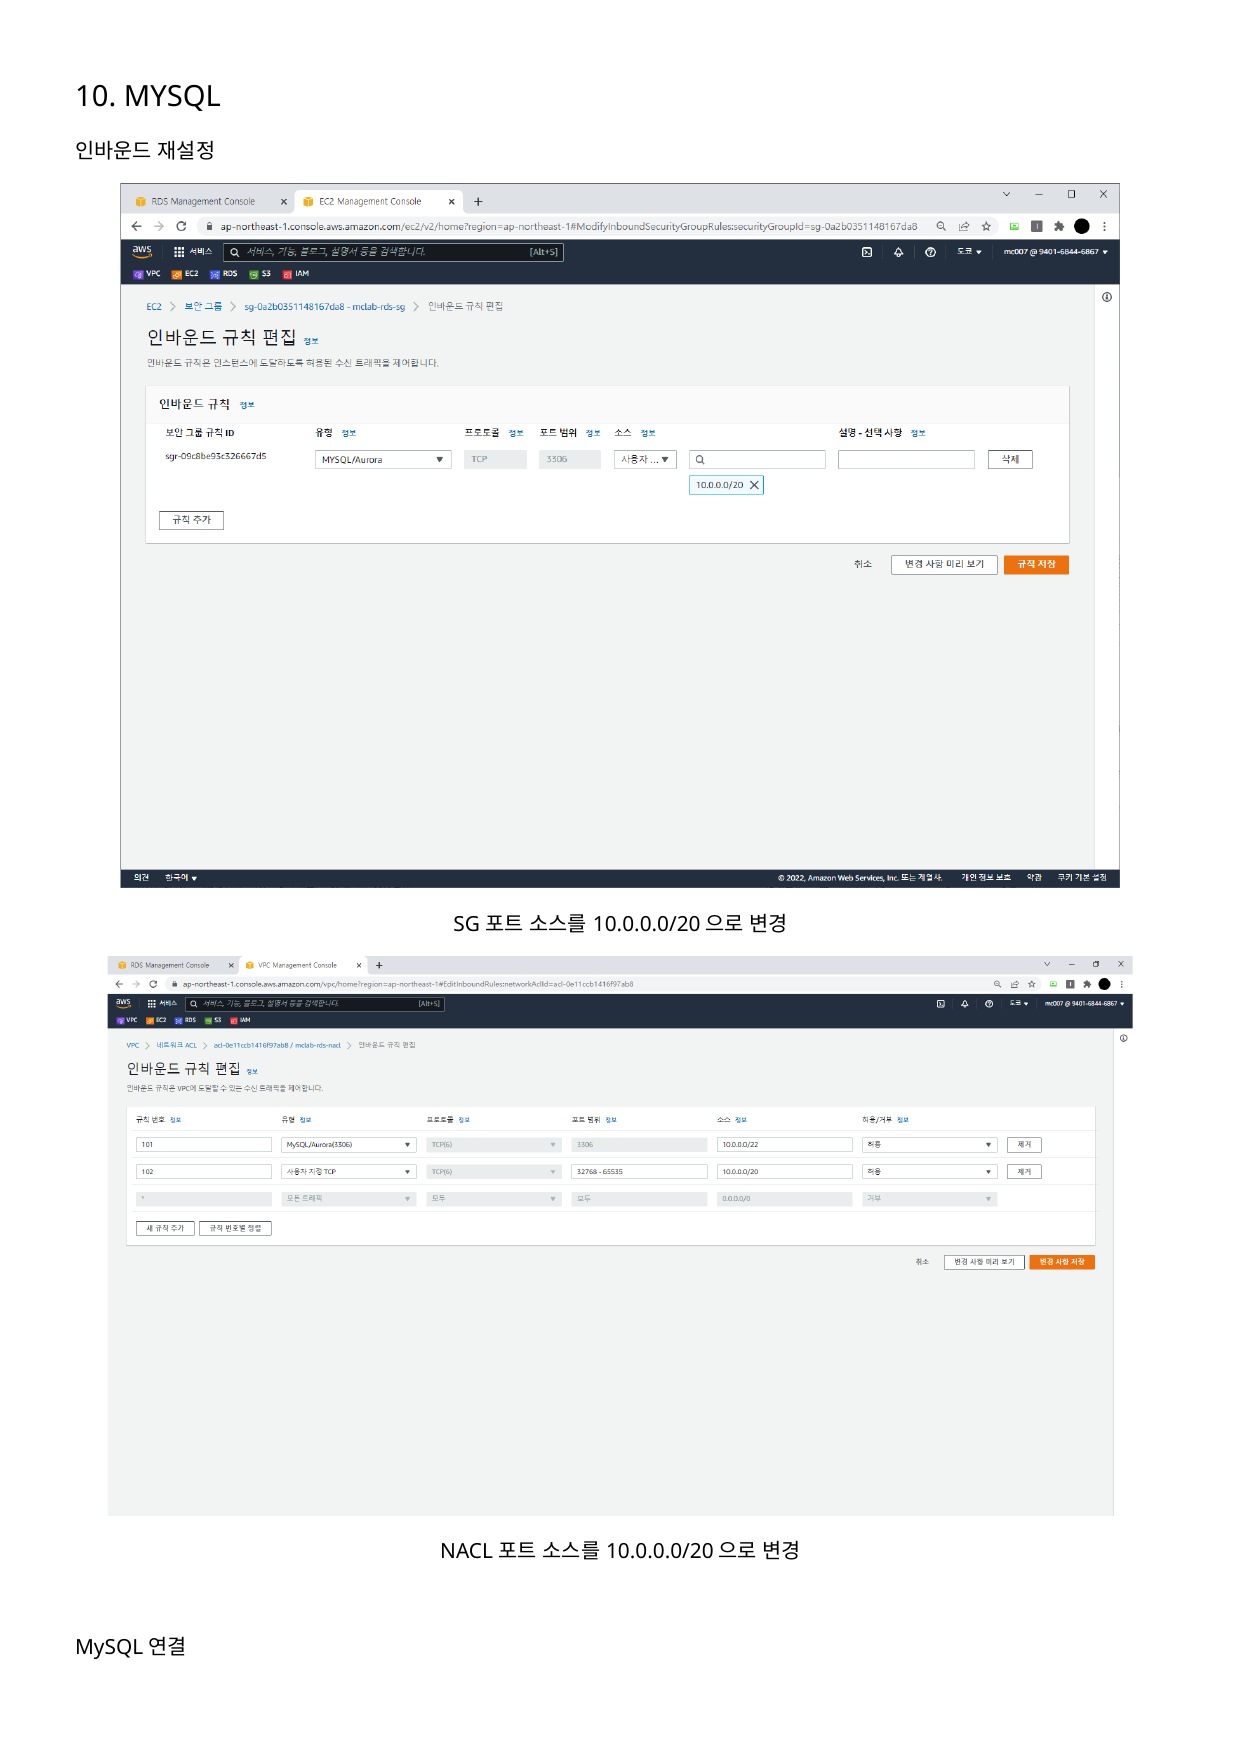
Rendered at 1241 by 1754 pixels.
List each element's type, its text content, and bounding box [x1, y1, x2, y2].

picture [107, 956, 1133, 1516]
subtitle 10. MYSQL [75, 75, 1165, 115]
picture [120, 183, 1120, 888]
text SG 포트 소스를 10.0.0.0/20으로 변경 [75, 907, 1165, 937]
text 인바운드 재설정 [75, 134, 1165, 165]
text MySQL 연결 [75, 1631, 1165, 1661]
text NACL 포트 소스를 10.0.0.0/20으로 변경 [75, 1534, 1165, 1564]
